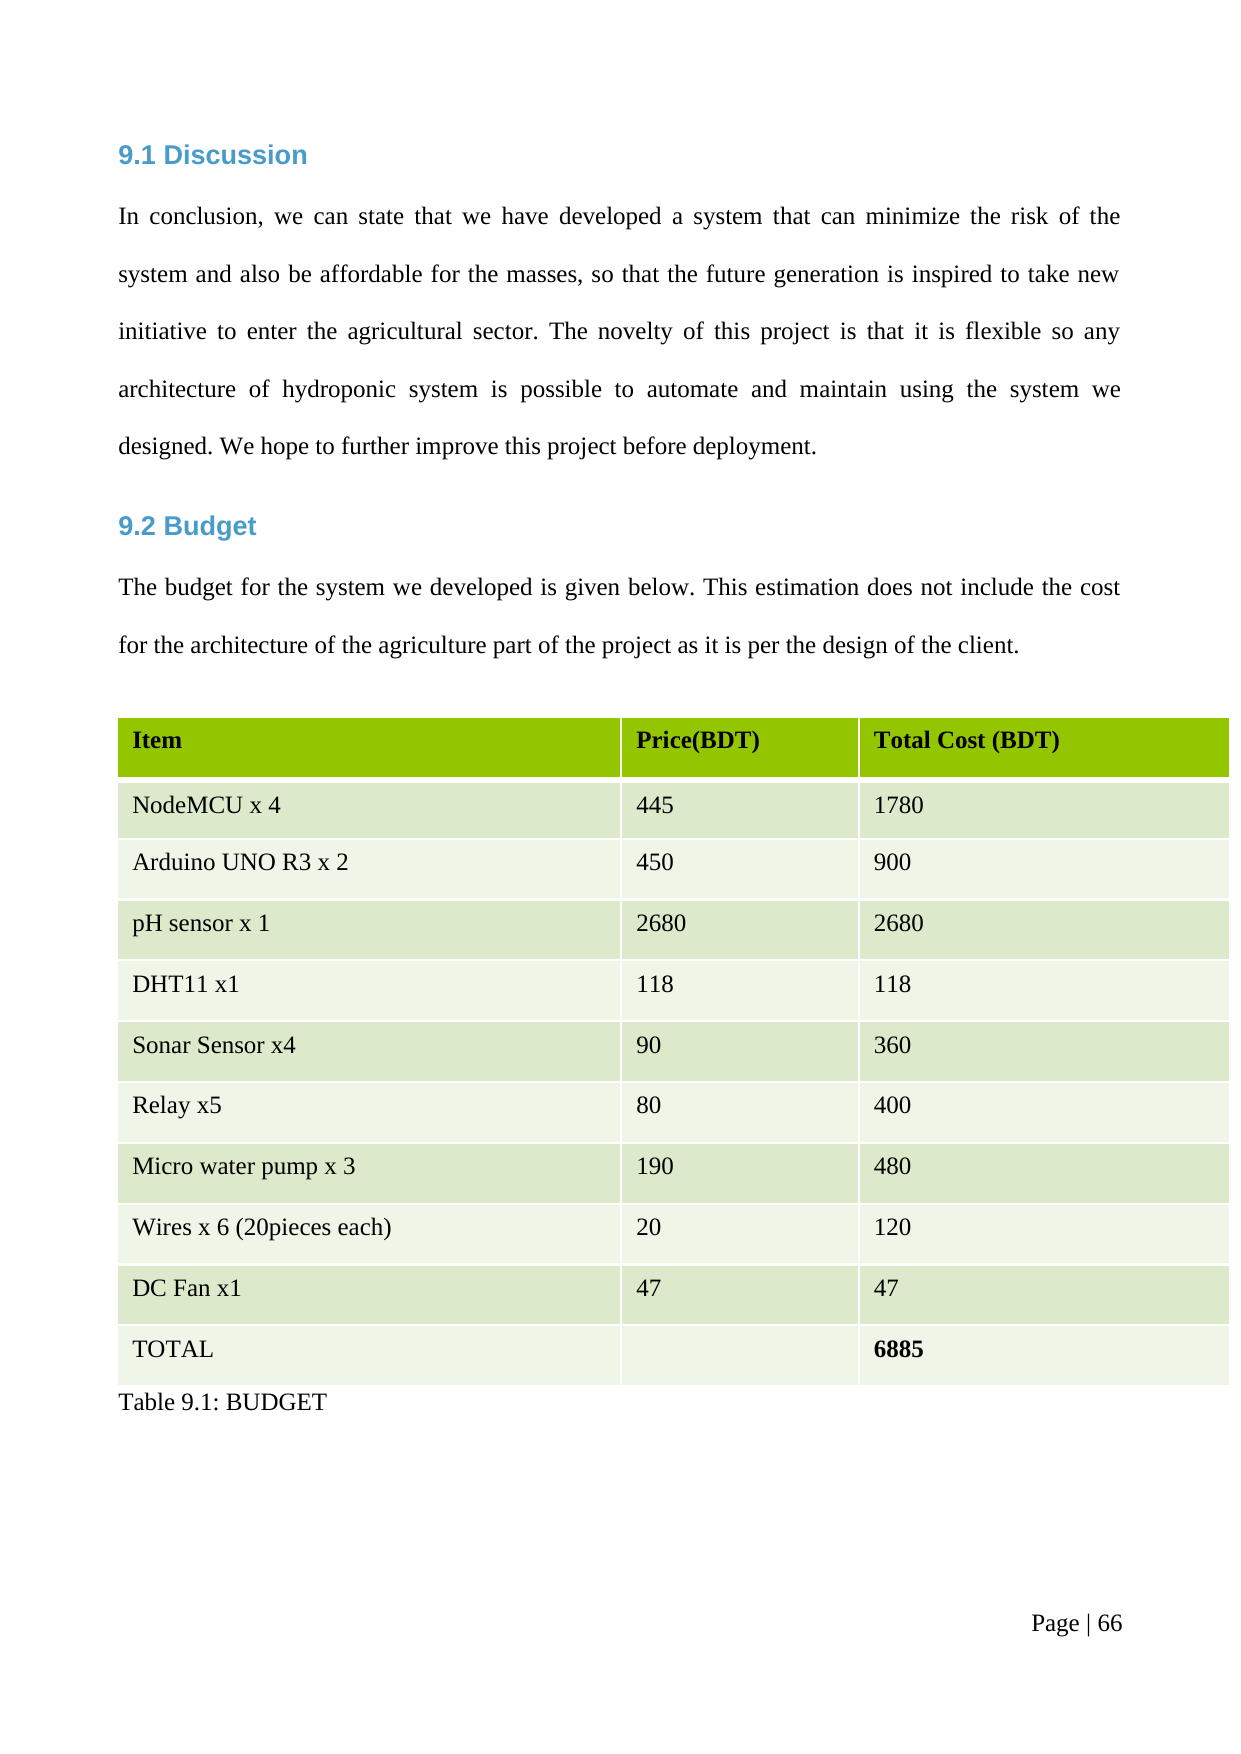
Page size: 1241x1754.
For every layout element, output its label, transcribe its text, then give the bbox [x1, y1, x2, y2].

table_cell DC Fan x1 [118, 1266, 620, 1324]
table_cell 118 [860, 961, 1229, 1020]
table_header Item [118, 718, 620, 777]
table_cell DHT11 x1 [118, 961, 620, 1020]
table_cell Wires x 6 (20pieces each) [118, 1205, 620, 1263]
table_cell 360 [860, 1022, 1229, 1081]
table_cell 445 [622, 783, 858, 838]
table_cell [622, 1326, 858, 1385]
table_cell 480 [860, 1144, 1229, 1203]
table_cell Relay x5 [118, 1083, 620, 1142]
table_cell 1780 [860, 783, 1229, 838]
subtitle 9.2 Budget [118, 510, 1122, 541]
table_cell NodeMCU x 4 [118, 783, 620, 838]
table_cell 400 [860, 1083, 1229, 1142]
table_cell 900 [860, 840, 1229, 898]
text The budget for the system we developed is given below. This estimation does not include the cost for the architecture of the agriculture part of the project as it is per the design of the client. [118, 572, 1122, 658]
table_cell 6885 [860, 1326, 1229, 1385]
table_cell 2680 [860, 901, 1229, 959]
subtitle 9.1 Discussion [118, 139, 1122, 170]
table_cell 120 [860, 1205, 1229, 1263]
table_cell 450 [622, 840, 858, 898]
text In conclusion, we can state that we have developed a system that can minimize the risk of the system and also be affordable for the masses, so that the future generation is inspired to take new initiative to enter the agricultural sector. The novelty of this project is that it is flexible so any architecture of hydroponic system is possible to automate and maintain using the system we designed. We hope to further improve this project before deployment. [118, 201, 1122, 460]
table_cell 20 [622, 1205, 858, 1263]
table_cell 80 [622, 1083, 858, 1142]
table_cell Micro water pump x 3 [118, 1144, 620, 1203]
table_cell 47 [622, 1266, 858, 1324]
text Table 9.1: BUDGET [118, 1387, 1122, 1416]
table_cell 118 [622, 961, 858, 1020]
table_cell 47 [860, 1266, 1229, 1324]
table_cell 190 [622, 1144, 858, 1203]
table_cell 90 [622, 1022, 858, 1081]
table_header Price(BDT) [622, 718, 858, 777]
table_header Total Cost (BDT) [860, 718, 1229, 777]
table_cell pH sensor x 1 [118, 901, 620, 959]
table_cell Arduino UNO R3 x 2 [118, 840, 620, 898]
table_cell TOTAL [118, 1326, 620, 1385]
table_cell 2680 [622, 901, 858, 959]
table_cell Sonar Sensor x4 [118, 1022, 620, 1081]
